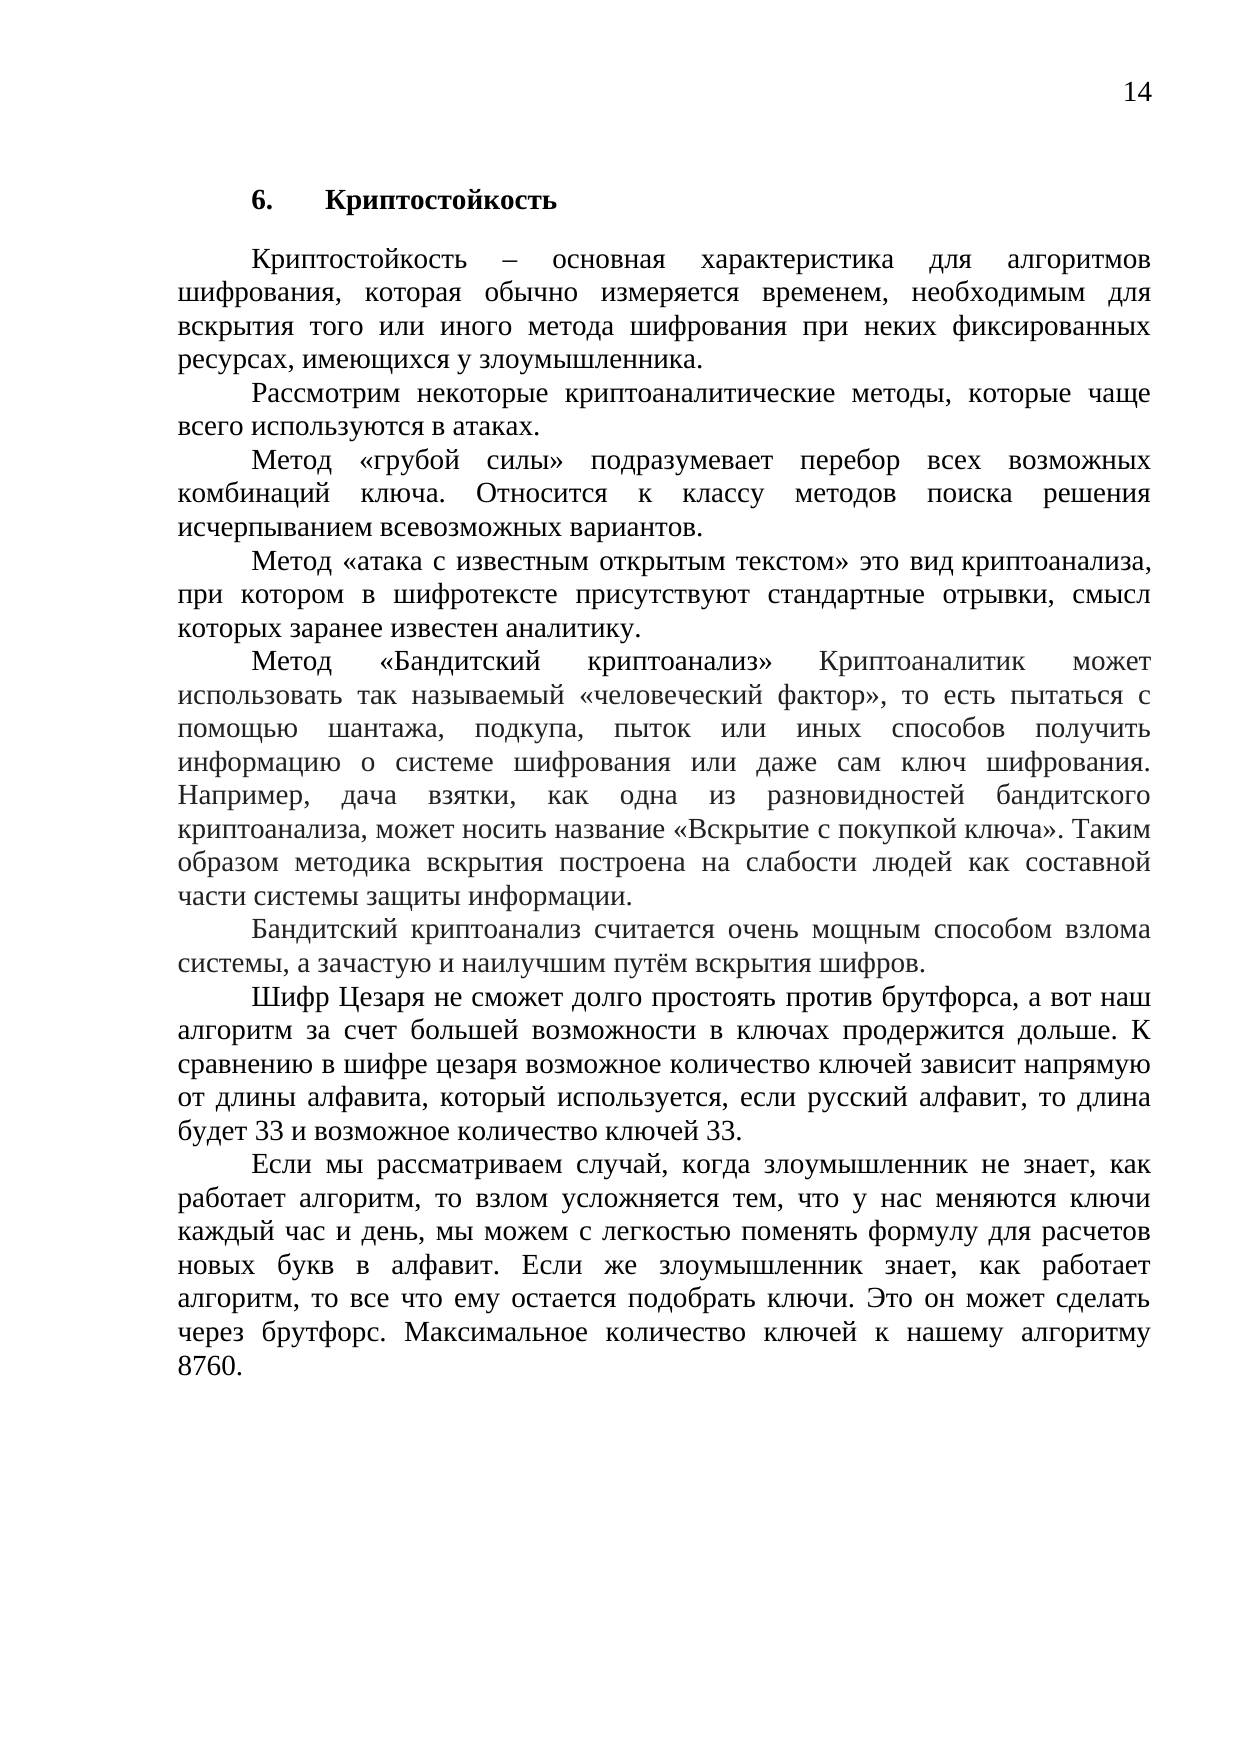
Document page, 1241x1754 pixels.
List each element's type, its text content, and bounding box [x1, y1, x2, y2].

text Криптостойкость – основная характеристика для алгоритмов шифрования, которая обычно измеряется временем, необходимым для вскрытия того или иного метода шифрования при неких фиксированных ресурсах, имеющихся у злоумышленника. [177, 241, 1152, 375]
text Метод «Бандитский криптоанализ» Криптоаналитик может использовать так называемый «человеческий фактор», то есть пытаться с помощью шантажа, подкупа, пыток или иных способов получить информацию о системе шифрования или даже сам ключ шифрования. Например, дача взятки, как одна из разновидностей бандитского криптоанализа, может носить название «Вскрытие с покупкой ключа». Таким образом методика вскрытия построена на слабости людей как составной части системы защиты информации. [177, 643, 1152, 912]
subtitle Криптостойкость [177, 182, 1152, 216]
text Шифр Цезаря не сможет долго простоять против брутфорса, а вот наш алгоритм за счет большей возможности в ключах продержится дольше. К сравнению в шифре цезаря возможное количество ключей зависит напрямую от длины алфавита, который используется, если русский алфавит, то длина будет 33 и возможное количество ключей 33. [177, 979, 1152, 1146]
text Метод «атака с известным открытым текстом» это вид криптоанализа, при котором в шифротексте присутствуют стандартные отрывки, смысл которых заранее известен аналитику. [177, 543, 1152, 643]
text Метод «грубой силы» подразумевает перебор всех возможных комбинаций ключа. Относится к классу методов поиска решения исчерпыванием всевозможных вариантов. [177, 442, 1152, 543]
text Если мы рассматриваем случай, когда злоумышленник не знает, как работает алгоритм, то взлом усложняется тем, что у нас меняются ключи каждый час и день, мы можем с легкостью поменять формулу для расчетов новых букв в алфавит. Если же злоумышленник знает, как работает алгоритм, то все что ему остается подобрать ключи. Это он может сделать через брутфорс. Максимальное количество ключей к нашему алгоритму 8760. [177, 1146, 1152, 1381]
text Бандитский криптоанализ считается очень мощным способом взлома системы, а зачастую и наилучшим путём вскрытия шифров. [177, 912, 1152, 979]
text Рассмотрим некоторые криптоаналитические методы, которые чаще всего используются в атаках. [177, 375, 1152, 442]
